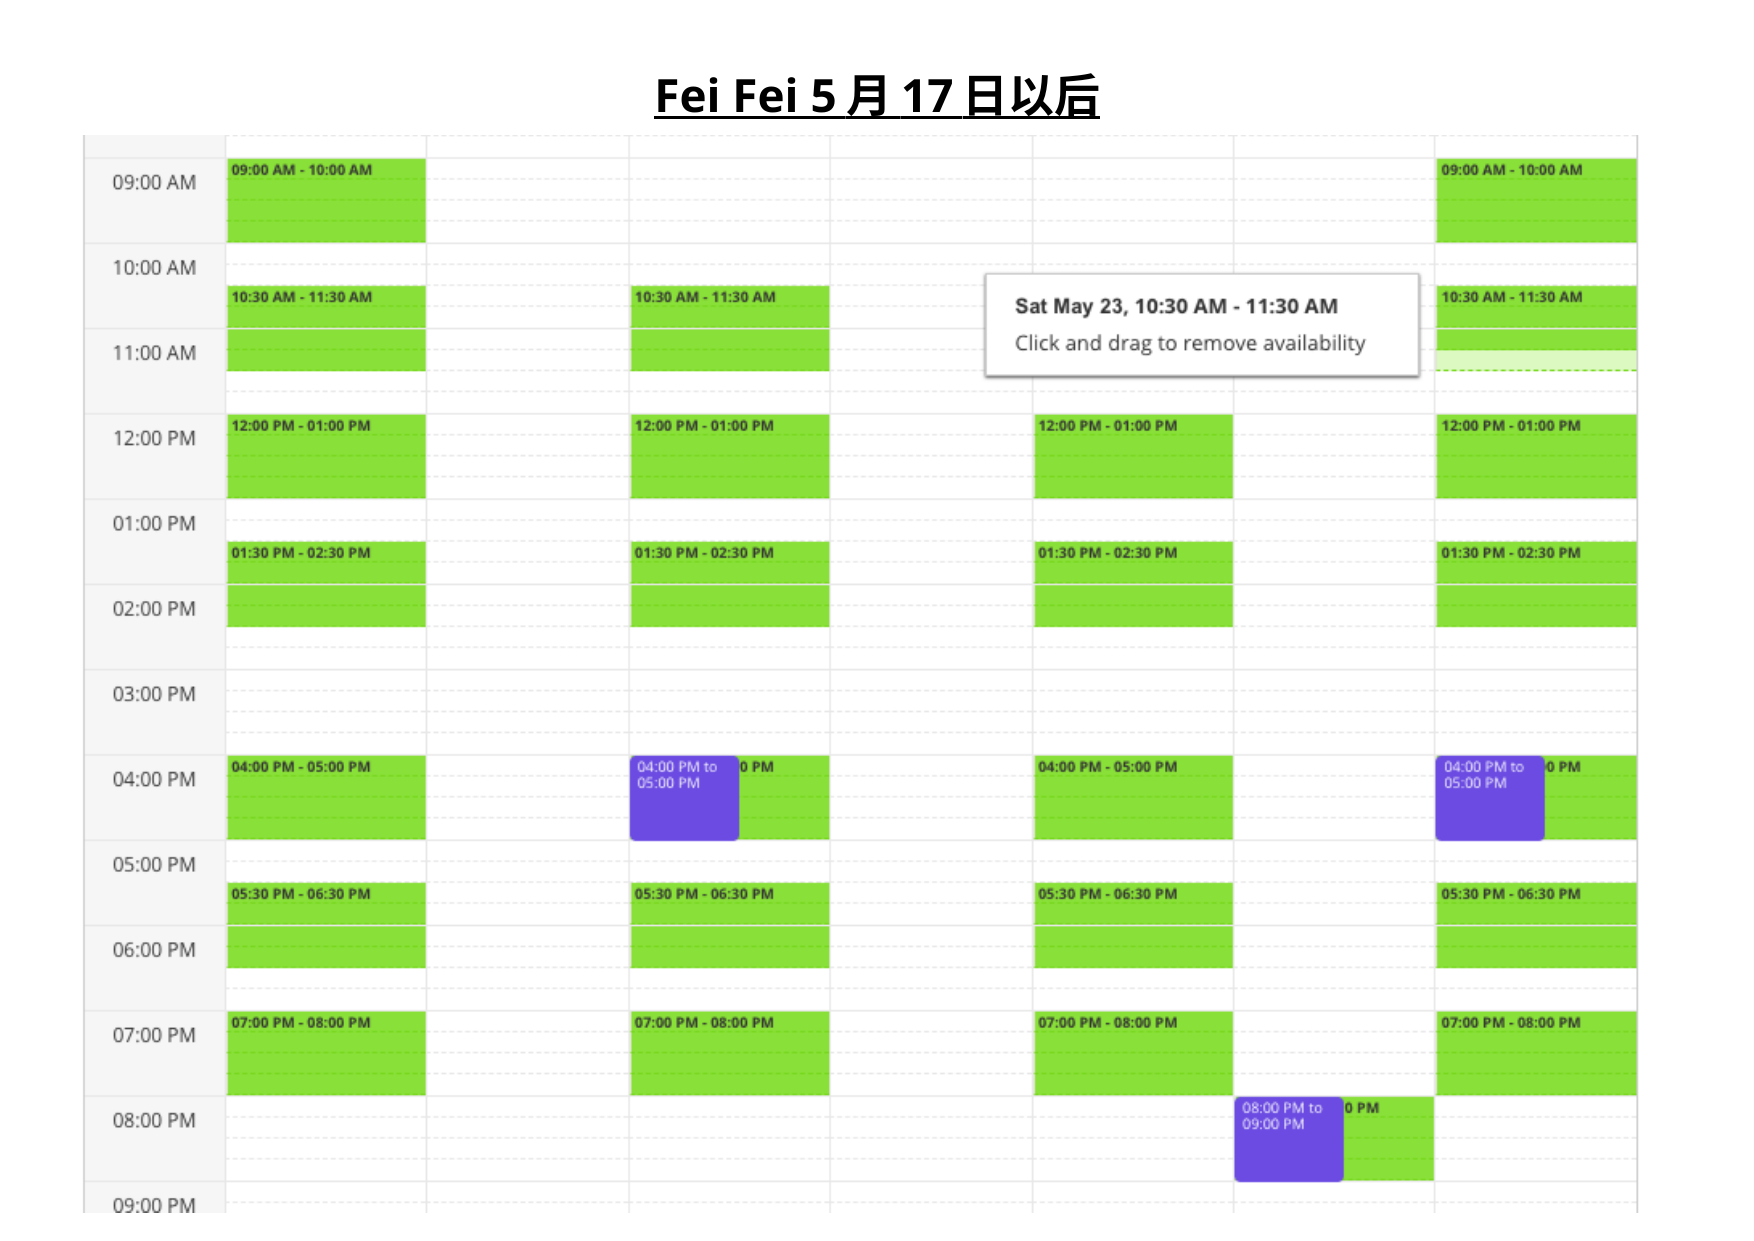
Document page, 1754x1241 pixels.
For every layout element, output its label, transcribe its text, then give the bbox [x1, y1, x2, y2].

text Fei Fei 5月17日以后 [15, 59, 1739, 126]
picture [69, 135, 1685, 1213]
